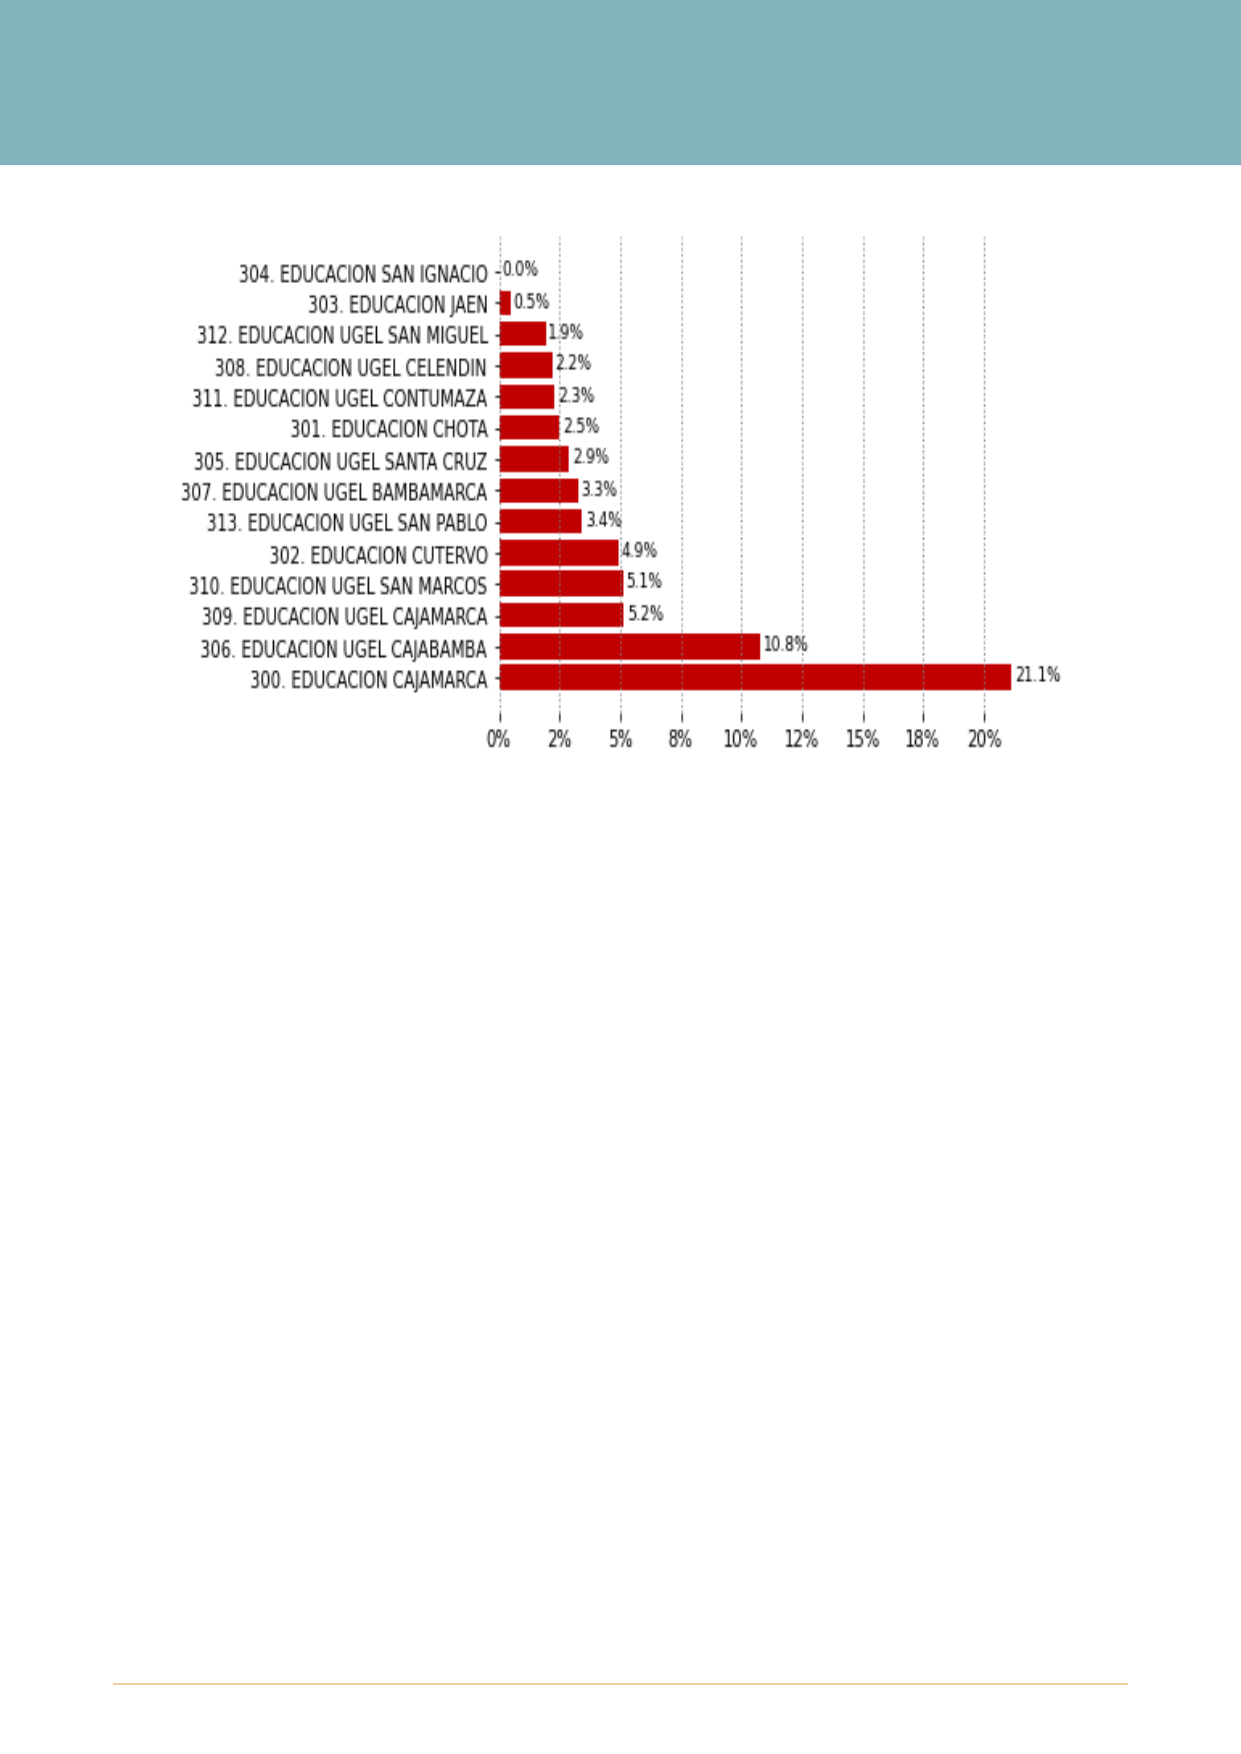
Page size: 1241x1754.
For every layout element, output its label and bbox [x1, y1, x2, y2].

picture [170, 225, 1071, 765]
